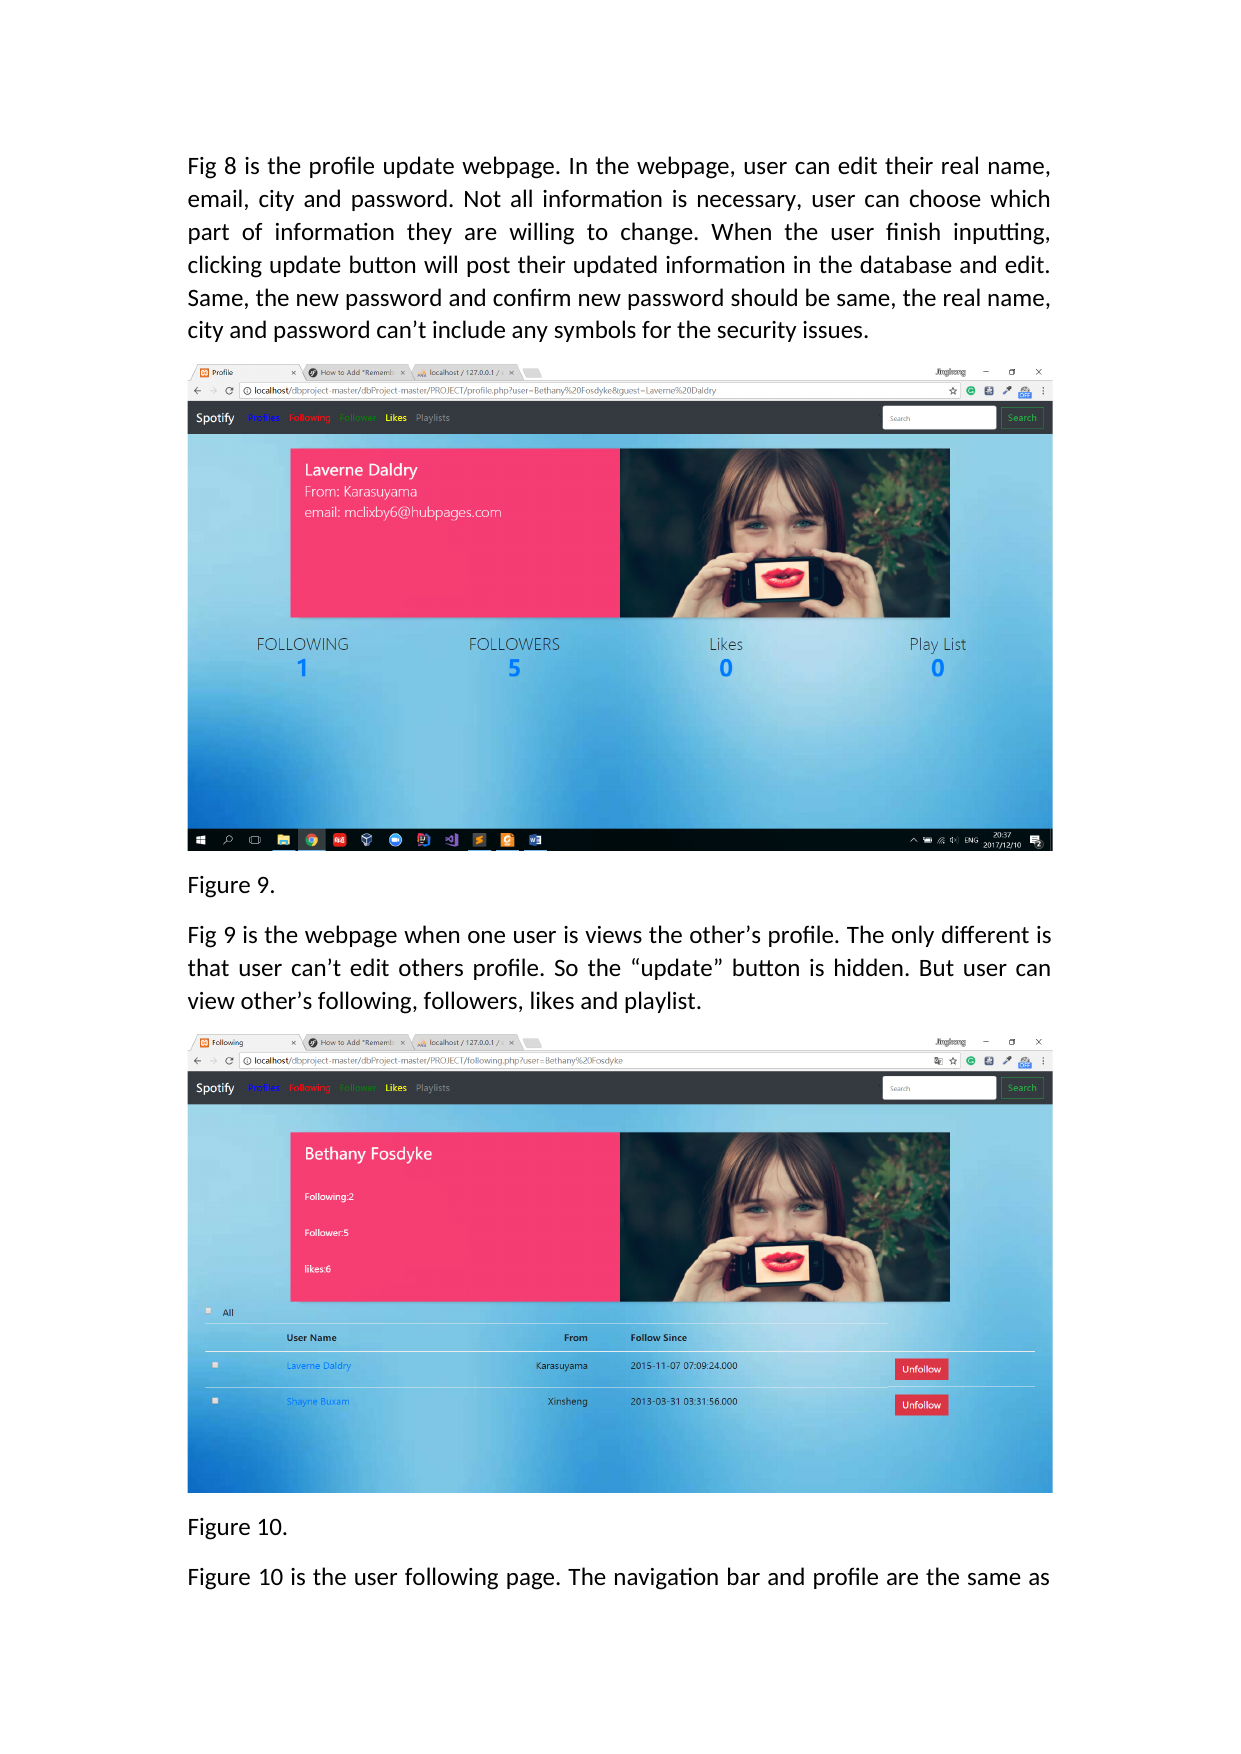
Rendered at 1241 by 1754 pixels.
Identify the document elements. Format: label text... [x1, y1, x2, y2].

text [187, 1561, 1053, 1591]
text Fig 8 is the profile update webpage. In the webpage, user can edit their real name, email, city and password. Not all information is necessary, user can choose which part of information they are willing to change. When the user finish inputting, clicking update button will post their updated information in the database and edit. Same, the new password and confirm new password should be same, the real name, city and password can’t include any symbols for the security issues. [187, 150, 1053, 345]
picture [187, 1034, 1053, 1493]
text Figure 9. [187, 870, 1053, 900]
picture [187, 364, 1053, 851]
text Fig 9 is the webpage when one user is views the other’s profile. The only different is that user can’t edit others profile. So the “update” button is hidden. But user can view other’s following, followers, likes and playlist. [187, 919, 1053, 1016]
text Figure 10. [187, 1511, 1053, 1542]
